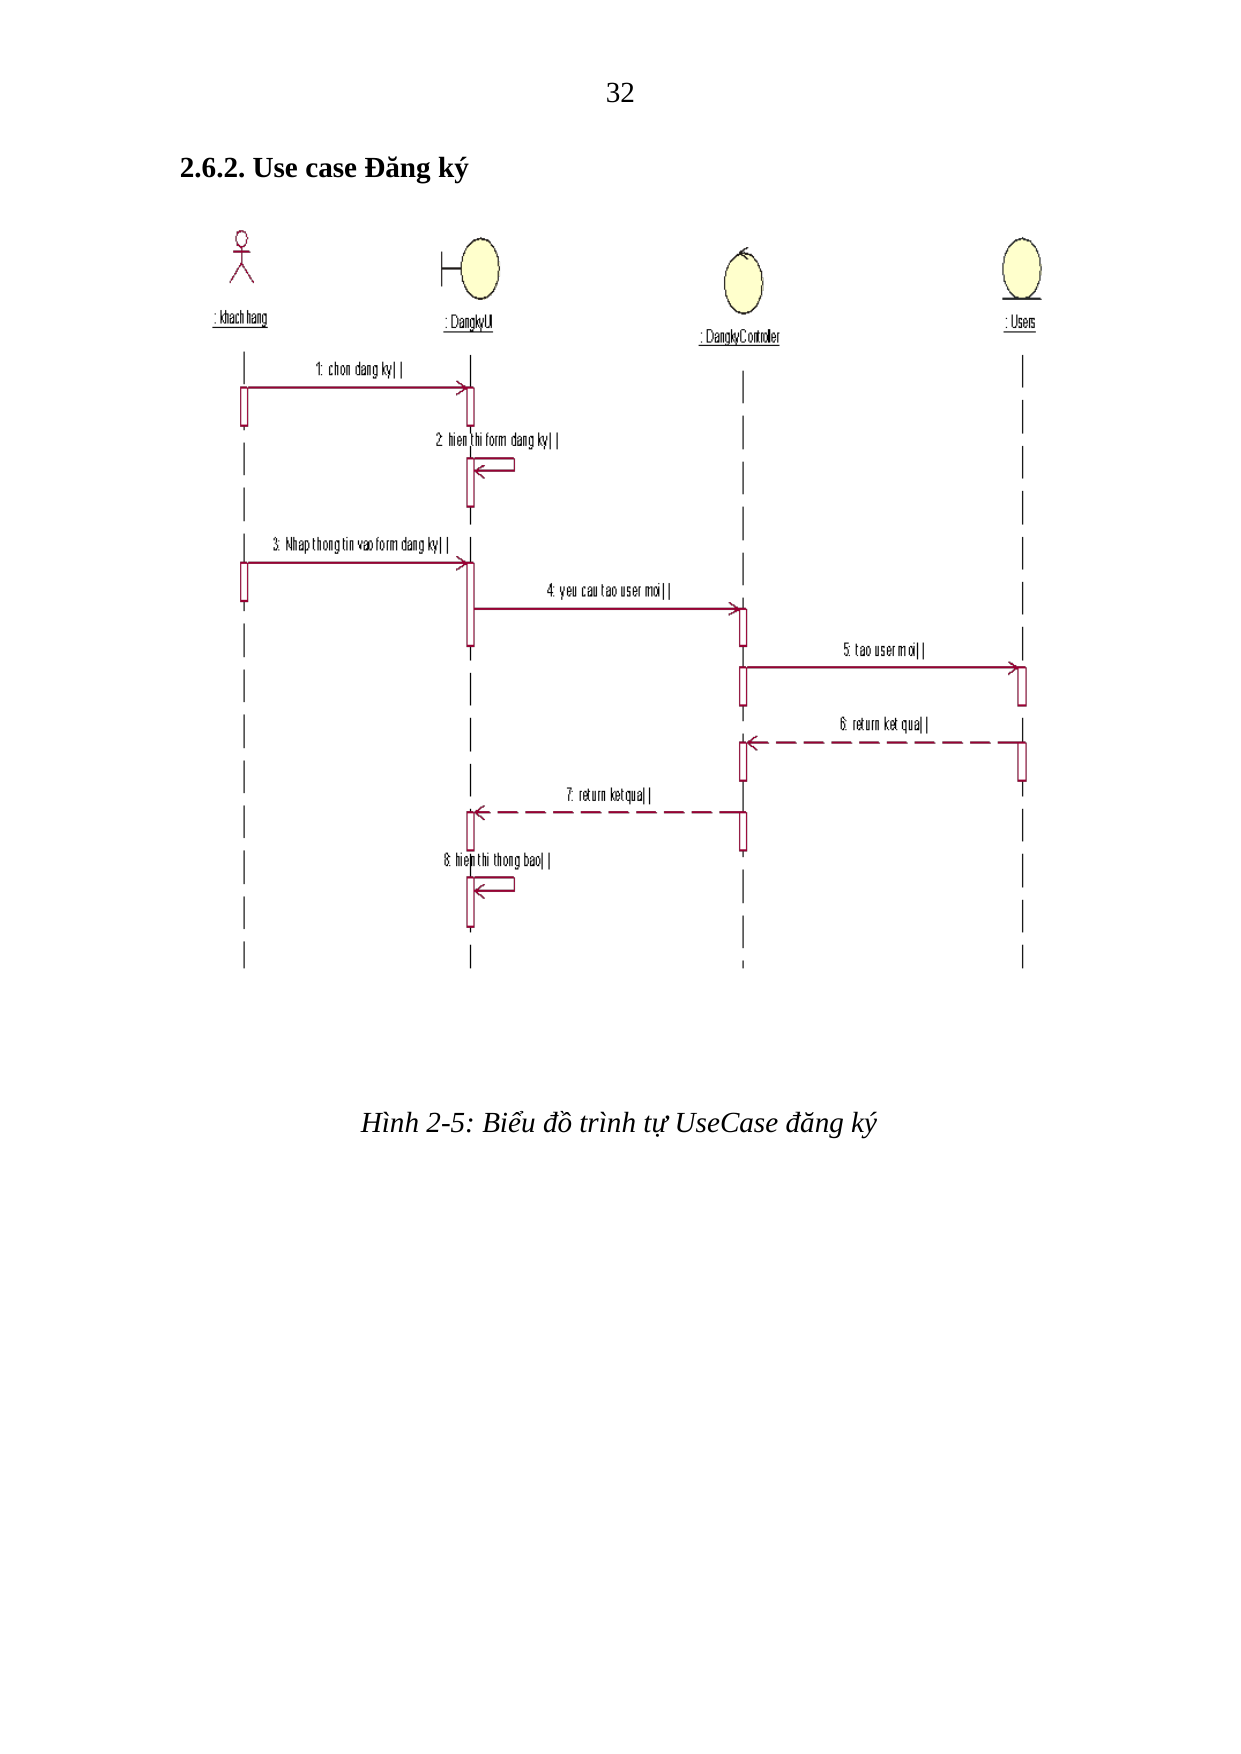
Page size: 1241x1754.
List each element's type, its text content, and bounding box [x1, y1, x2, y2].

picture [157, 191, 1083, 1039]
subtitle Hình 2-5: Biểu đồ trình tự UseCase đăng ký [150, 1105, 1090, 1139]
subtitle 2.6.2. Use case Đăng ký [150, 150, 1090, 183]
